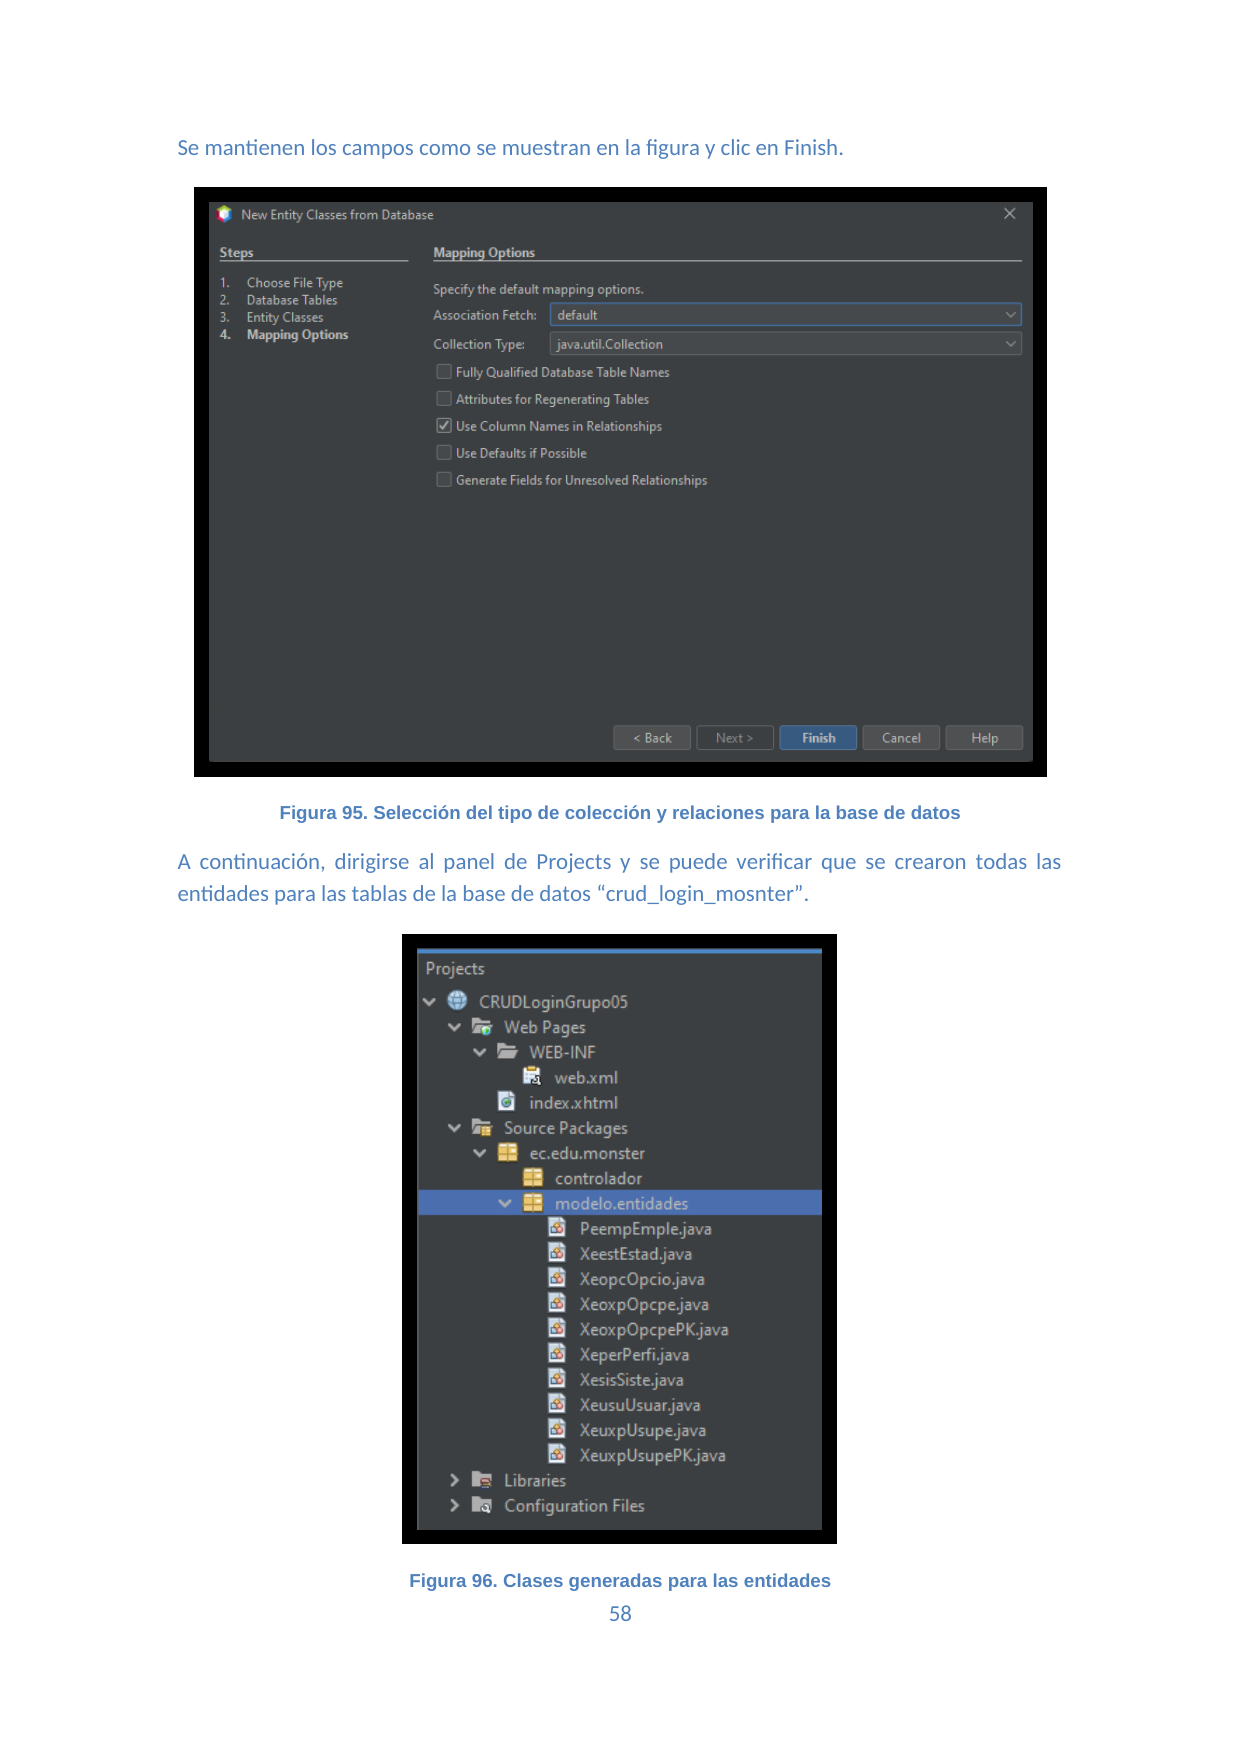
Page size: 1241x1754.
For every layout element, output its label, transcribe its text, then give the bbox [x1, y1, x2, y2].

text Se mantienen los campos como se muestran en la figura y clic en Finish. [177, 133, 1063, 161]
picture [209, 202, 1033, 762]
text A continuación, dirigirse al panel de Projects y se puede verificar que se crearon todas las entidades para las tablas de la base de datos “crud_login_mosnter”. [177, 847, 1063, 908]
picture [417, 948, 822, 1530]
